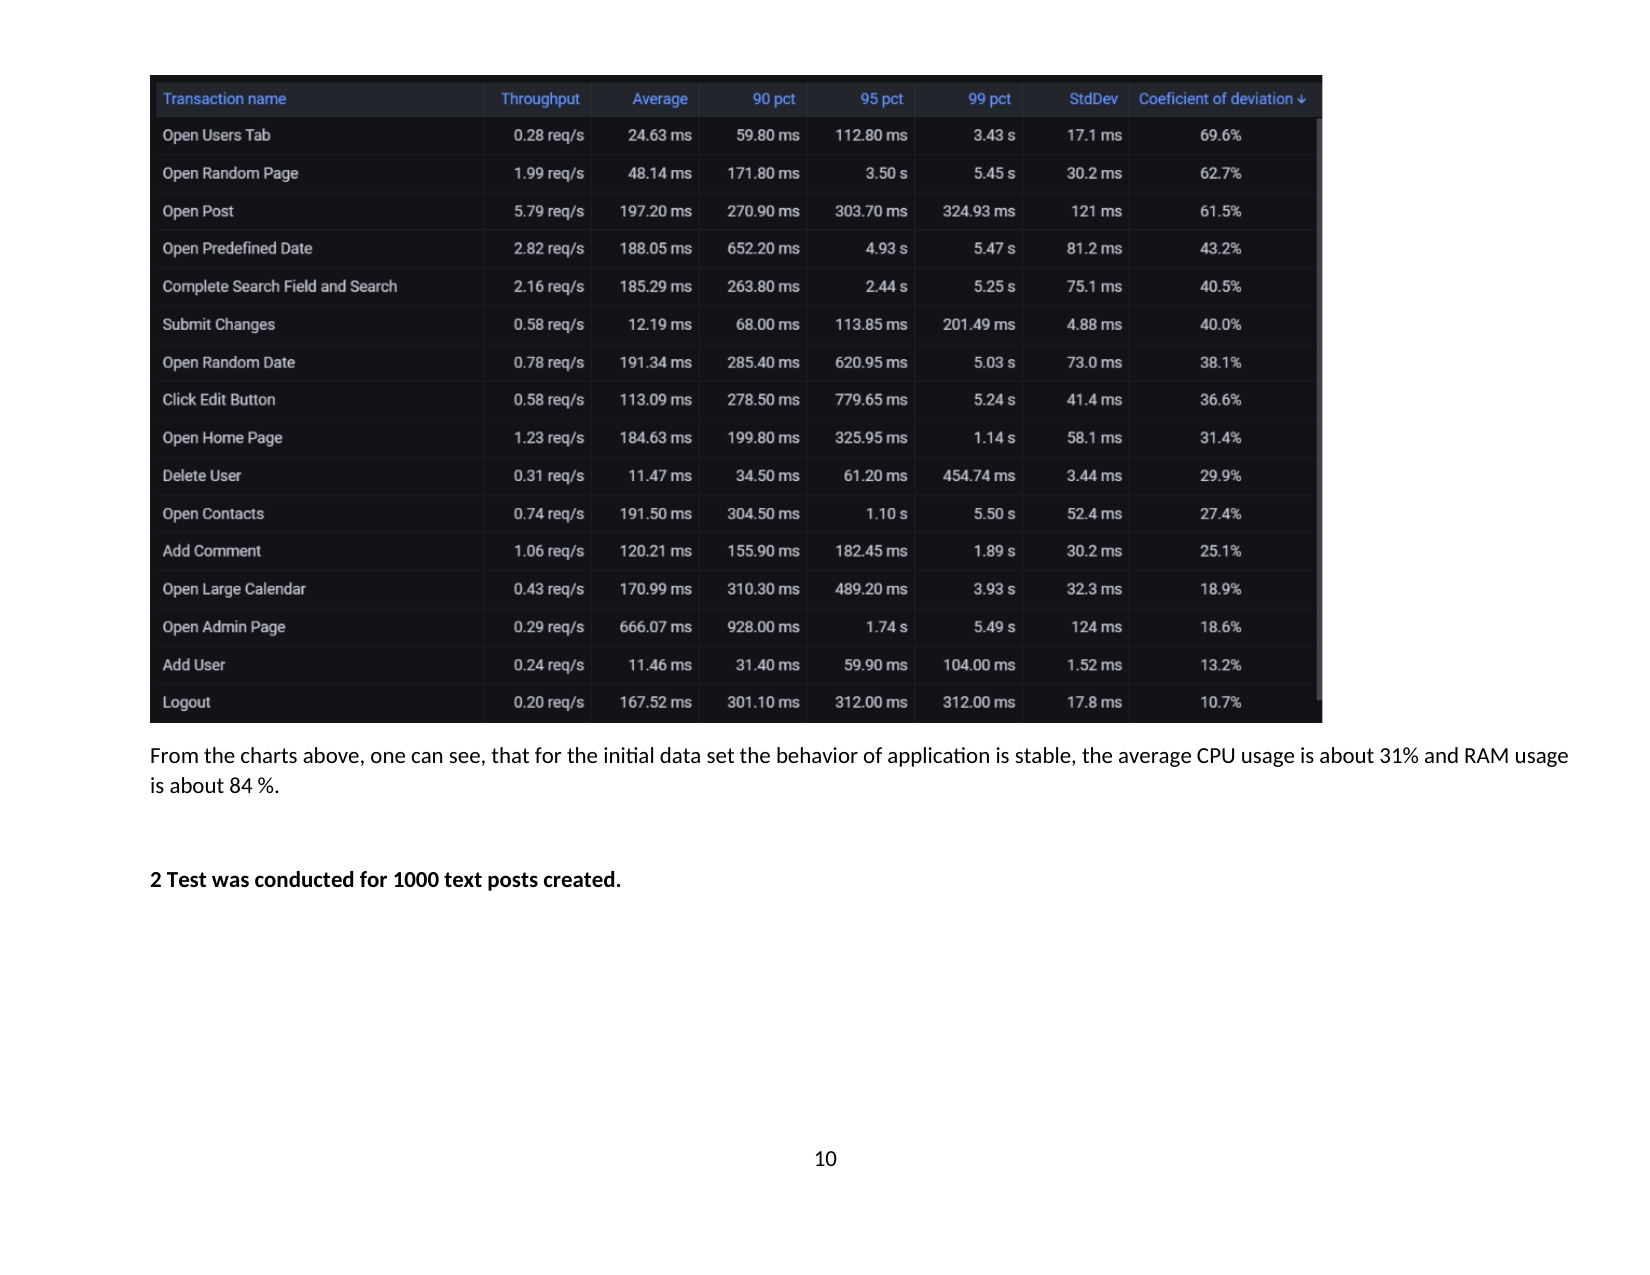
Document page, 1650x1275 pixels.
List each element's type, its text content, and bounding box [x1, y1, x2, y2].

text From the charts above, one can see, that for the initial data set the behavior of application is stable, the average CPU usage is about 31% and RAM usage is about 84 %. [150, 741, 1575, 799]
text 2 Test was conducted for 1000 text posts created. [150, 865, 1575, 893]
picture [150, 75, 1323, 723]
